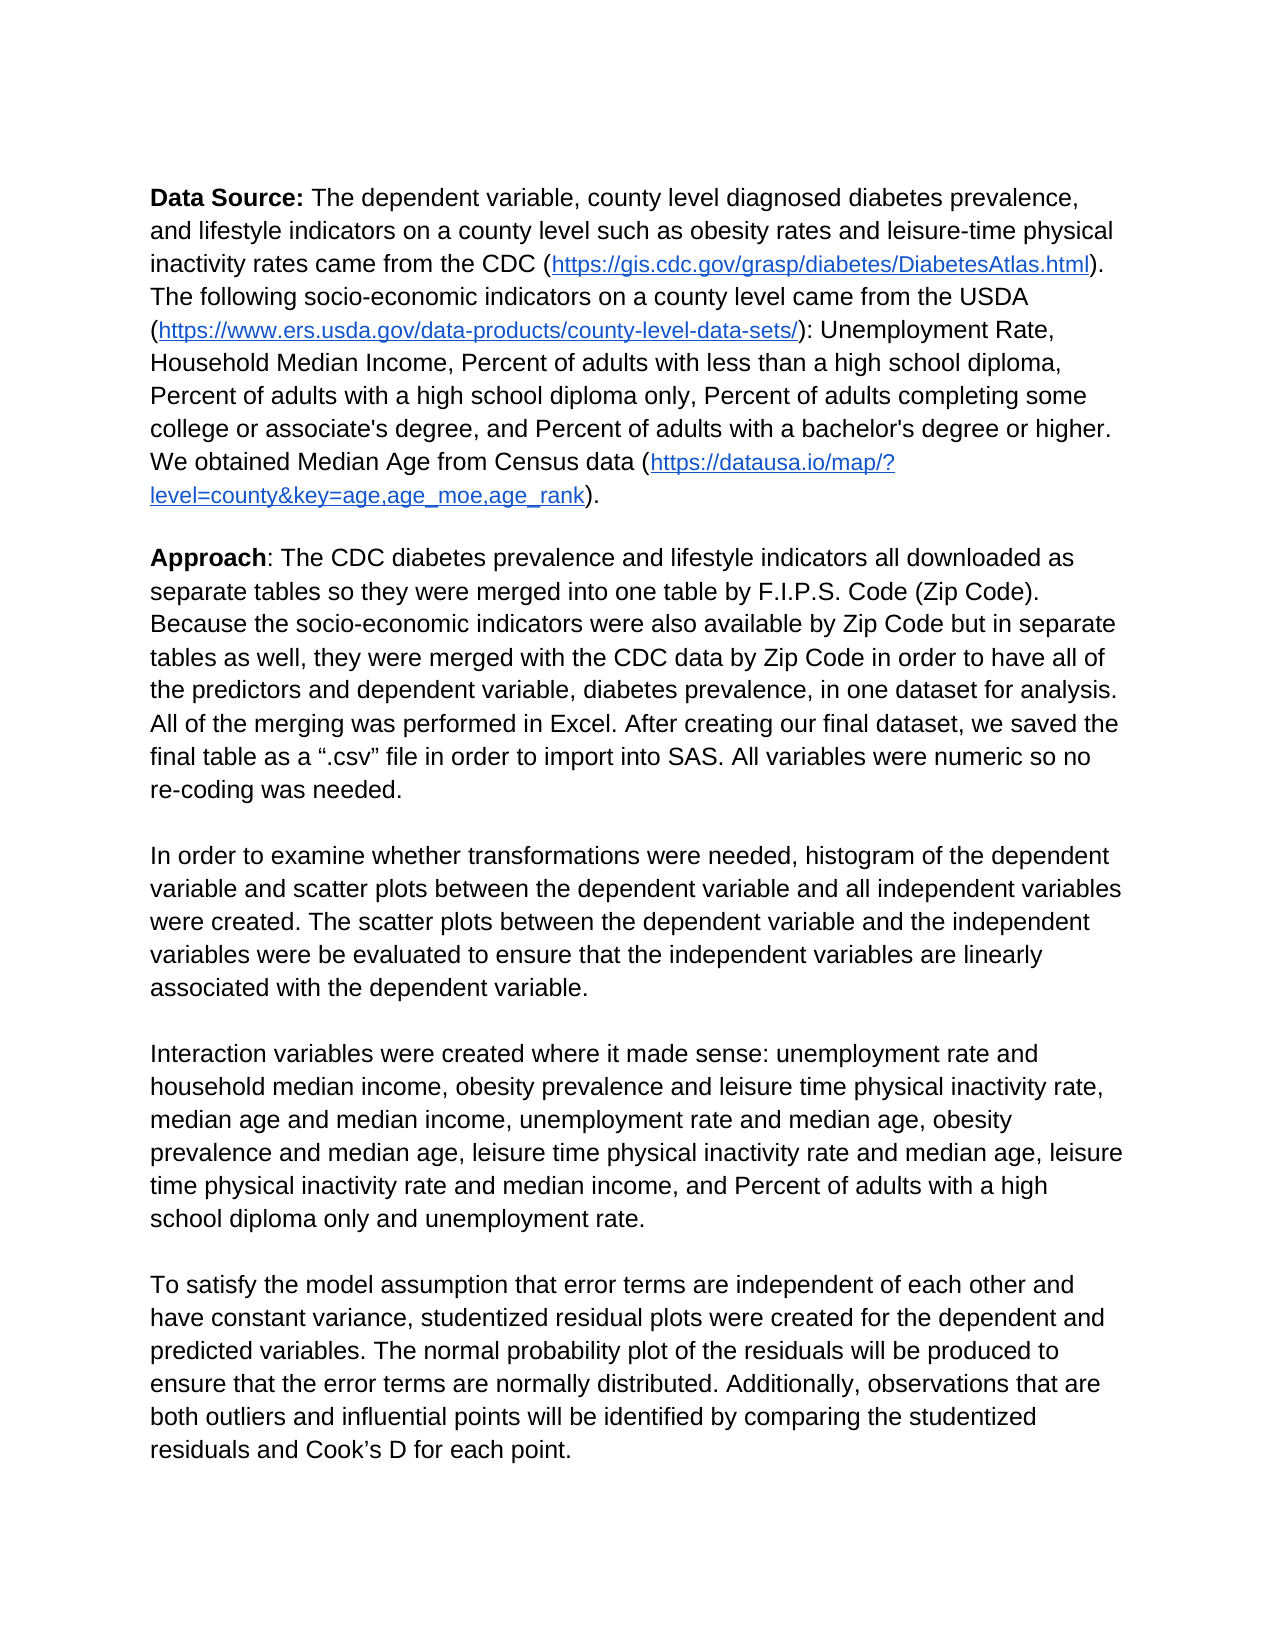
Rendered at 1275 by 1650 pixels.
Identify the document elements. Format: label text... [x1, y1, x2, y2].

text To satisfy the model assumption that error terms are independent of each other and have constant variance, studentized residual plots were created for the dependent and predicted variables. The normal probability plot of the residuals will be produced to ensure that the error terms are normally distributed. Additionally, observations that are both outliers and influential points will be identified by comparing the studentized residuals and Cook’s D for each point. [150, 1270, 1125, 1464]
text Interaction variables were created where it made sense: unemployment rate and household median income, obesity prevalence and leisure time physical inactivity rate, median age and median income, unemployment rate and median age, obesity prevalence and median age, leisure time physical inactivity rate and median age, leisure time physical inactivity rate and median income, and Percent of adults with a high school diploma only and unemployment rate. [150, 1039, 1125, 1233]
text Data Source: The dependent variable, county level diagnosed diabetes prevalence, and lifestyle indicators on a county level such as obesity rates and leisure-time physical inactivity rates came from the CDC (https://gis.cdc.gov/grasp/diabetes/DiabetesAtlas.html). The following socio-economic indicators on a county level came from the USDA (https://www.ers.usda.gov/data-products/county-level-data-sets/): Unemployment Rate, Household Median Income, Percent of adults with less than a high school diploma, Percent of adults with a high school diploma only, Percent of adults completing some college or associate's degree, and Percent of adults with a bachelor's degree or higher. We obtained Median Age from Census data (https://datausa.io/map/?level=county&key=age,age_moe,age_rank). [150, 183, 1125, 509]
text In order to examine whether transformations were needed, histogram of the dependent variable and scatter plots between the dependent variable and all independent variables were created. The scatter plots between the dependent variable and the independent variables were be evaluated to ensure that the independent variables are linearly associated with the dependent variable. [150, 841, 1125, 1001]
text Approach: The CDC diabetes prevalence and lifestyle indicators all downloaded as separate tables so they were merged into one table by F.I.P.S. Code (Zip Code). Because the socio-economic indicators were also available by Zip Code but in separate tables as well, they were merged with the CDC data by Zip Code in order to have all of the predictors and dependent variable, diabetes prevalence, in one dataset for analysis. All of the merging was performed in Excel. After creating our final dataset, we saved the final table as a “.csv” file in order to import into SAS. All variables were numeric so no re-coding was needed. [150, 543, 1125, 803]
